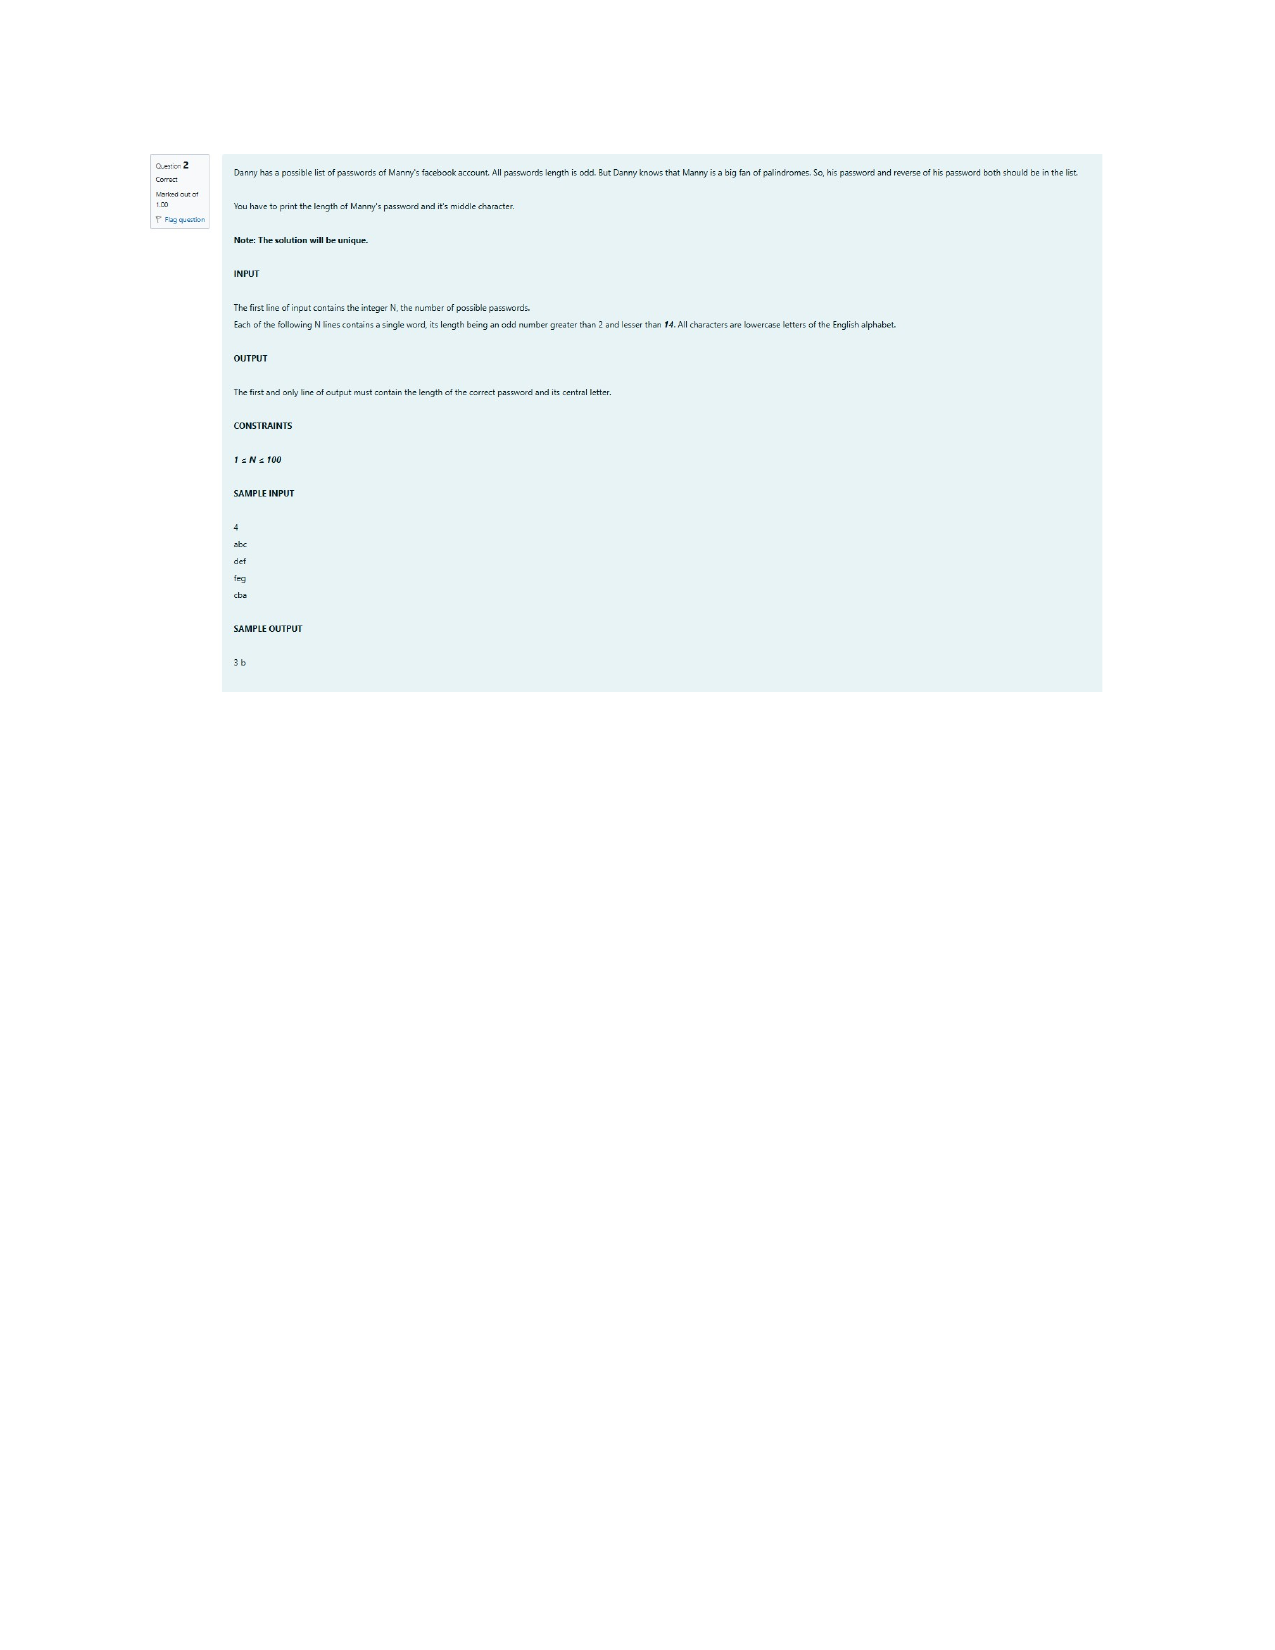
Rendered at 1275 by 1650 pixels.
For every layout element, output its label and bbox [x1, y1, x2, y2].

picture [150, 154, 1103, 692]
